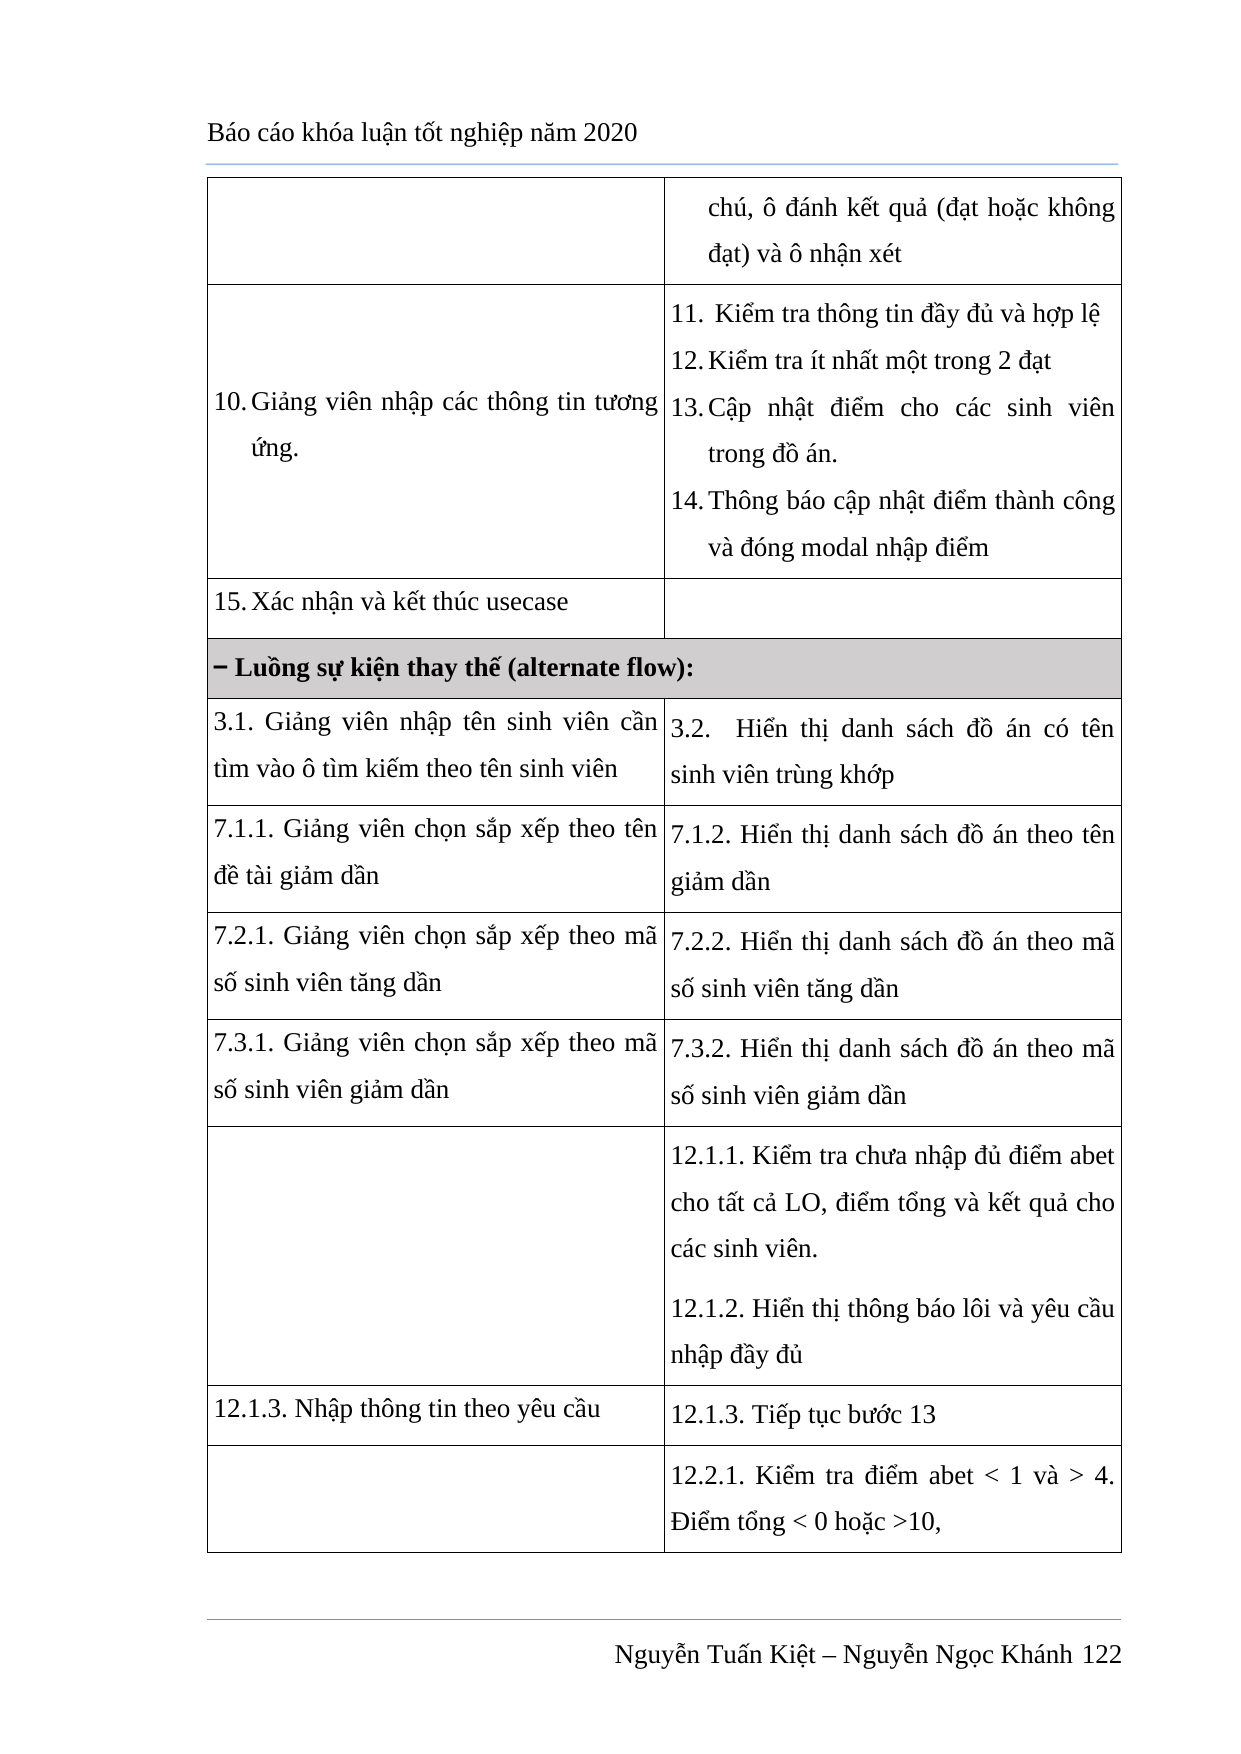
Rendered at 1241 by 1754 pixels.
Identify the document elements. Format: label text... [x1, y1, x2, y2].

table_cell Kiểm tra thông tin đầy đủ và hợp lệ Kiểm tra ít nhất một trong 2 đạt Cập nhật điểm cho các sinh viên trong đồ án. Thông báo cập nhật điểm thành công và đóng modal nhập điểm [665, 285, 1121, 578]
table_cell Xác nhận và kết thúc usecase [208, 579, 664, 638]
table_cell 3.1. Giảng viên nhập tên sinh viên cần tìm vào ô tìm kiếm theo tên sinh viên [208, 699, 664, 805]
table_cell 12.1.1. Kiểm tra chưa nhập đủ điểm abet cho tất cả LO, điểm tổng và kết quả cho các sinh viên. 12.1.2. Hiển thị thông báo lôi và yêu cầu nhập đầy đủ [665, 1127, 1121, 1385]
table_cell Giảng viên nhập các thông tin tương ứng. [208, 285, 664, 578]
table_cell [208, 1127, 664, 1385]
table_cell 7.2.2. Hiển thị danh sách đồ án theo mã số sinh viên tăng dần [665, 913, 1121, 1019]
table_cell Luồng sự kiện thay thế (alternate flow): [208, 639, 1121, 698]
table_cell 12.1.3. Nhập thông tin theo yêu cầu [208, 1386, 664, 1445]
table_cell [665, 579, 1121, 638]
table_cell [208, 178, 664, 284]
table_cell [208, 1446, 664, 1552]
table_cell 3.2. Hiển thị danh sách đồ án có tên sinh viên trùng khớp [665, 699, 1121, 805]
table_cell 7.1.1. Giảng viên chọn sắp xếp theo tên đề tài giảm dần [208, 806, 664, 912]
table_cell 7.1.2. Hiển thị danh sách đồ án theo tên giảm dần [665, 806, 1121, 912]
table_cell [665, 1446, 1121, 1552]
table_cell 7.3.1. Giảng viên chọn sắp xếp theo mã số sinh viên giảm dần [208, 1020, 664, 1126]
table_cell 7.2.1. Giảng viên chọn sắp xếp theo mã số sinh viên tăng dần [208, 913, 664, 1019]
table_cell 12.1.3. Tiếp tục bước 13 [665, 1386, 1121, 1445]
table_cell 7.3.2. Hiển thị danh sách đồ án theo mã số sinh viên giảm dần [665, 1020, 1121, 1126]
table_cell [665, 178, 1121, 284]
